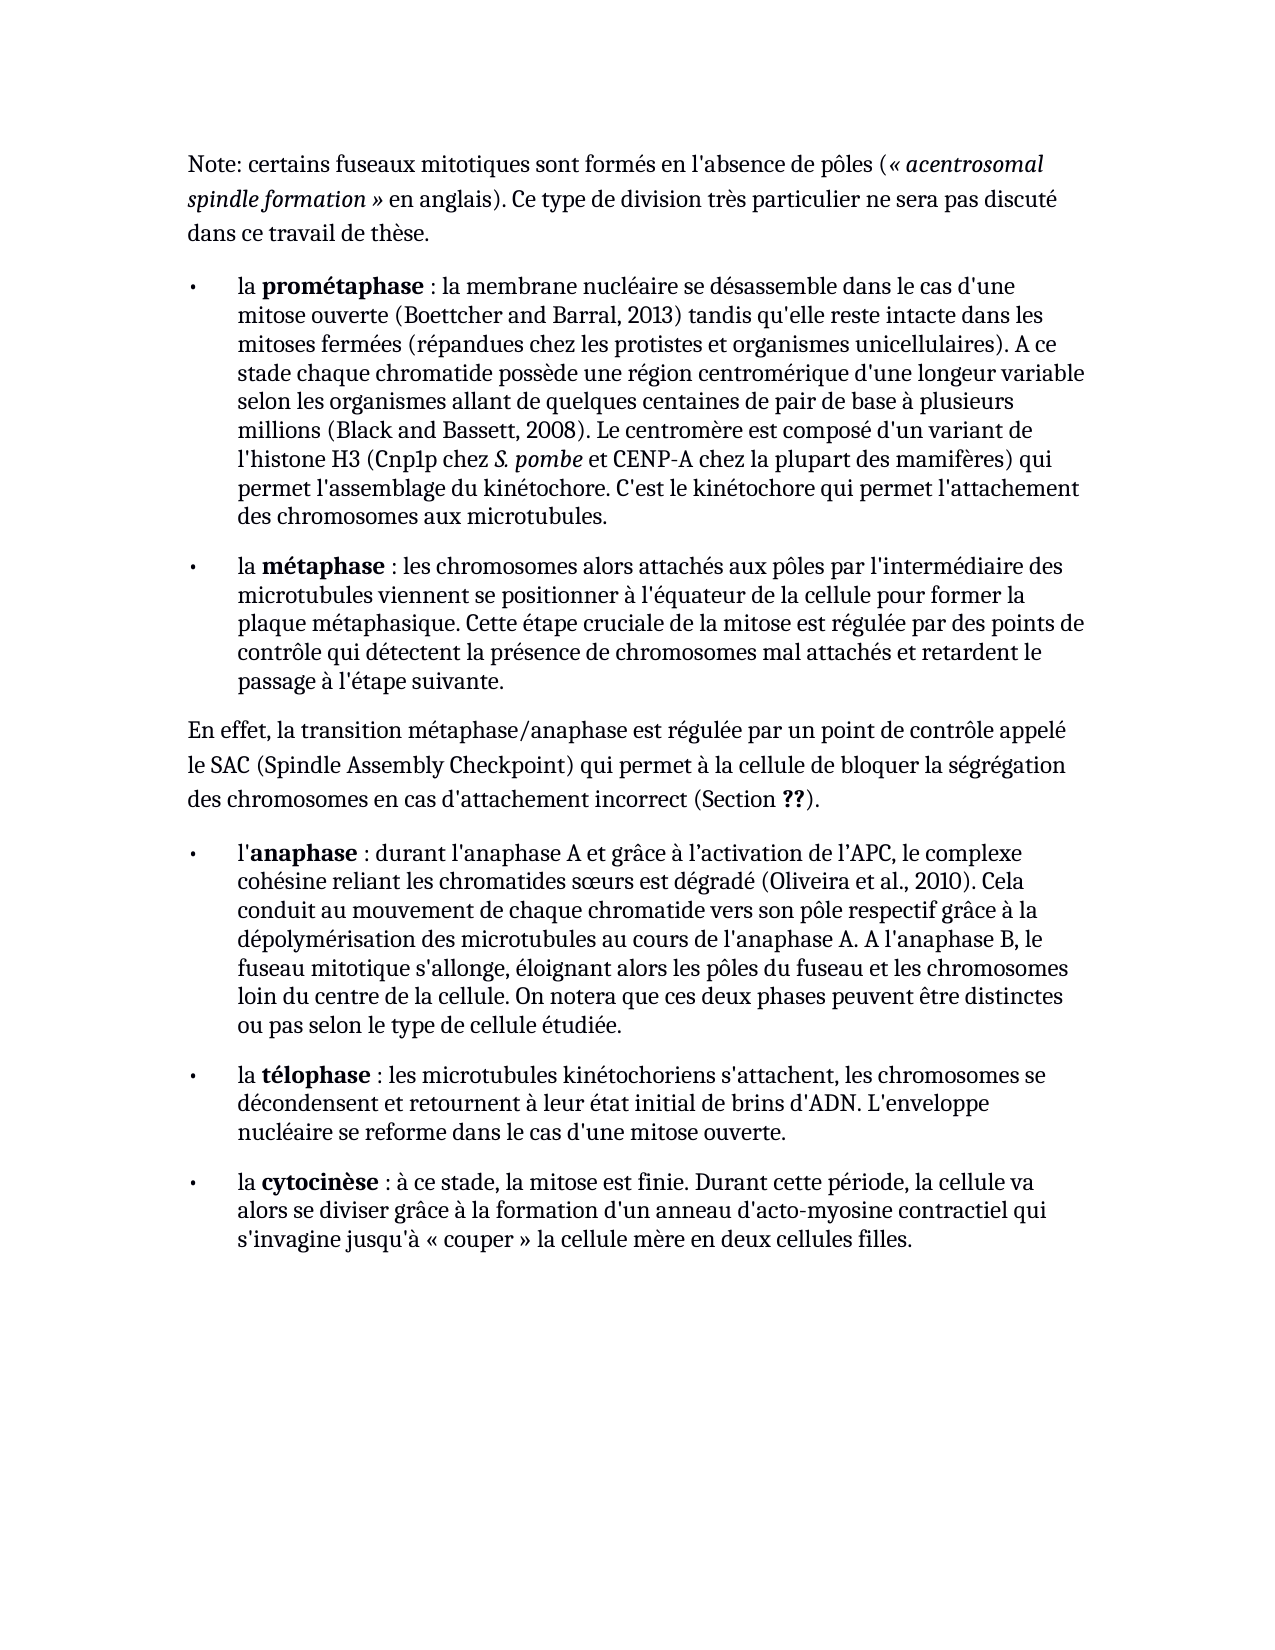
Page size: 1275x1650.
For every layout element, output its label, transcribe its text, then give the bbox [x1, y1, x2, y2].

list l'anaphase : durant l'anaphase A et grâce à l’activation de l’APC, le complexe cohésine reliant les chromatides sœurs est dégradé (Oliveira et al., 2010). Cela conduit au mouvement de chaque chromatide vers son pôle respectif grâce à la dépolymérisation des microtubules au cours de l'anaphase A. A l'anaphase B, le fuseau mitotique s'allonge, éloignant alors les pôles du fuseau et les chromosomes loin du centre de la cellule. On notera que ces deux phases peuvent être distinctes ou pas selon le type de cellule étudiée. [187, 838, 1087, 1040]
text Note: certains fuseaux mitotiques sont formés en l'absence de pôles (« acentrosomal spindle formation » en anglais). Ce type de division très particulier ne sera pas discuté dans ce travail de thèse. [187, 150, 1087, 248]
text En effet, la transition métaphase/anaphase est régulée par un point de contrôle appelé le SAC (Spindle Assembly Checkpoint) qui permet à la cellule de bloquer la ségrégation des chromosomes en cas d'attachement incorrect (Section ??). [187, 716, 1087, 814]
list la prométaphase : la membrane nucléaire se désassemble dans le cas d'une mitose ouverte (Boettcher and Barral, 2013) tandis qu'elle reste intacte dans les mitoses fermées (répandues chez les protistes et organismes unicellulaires). A ce stade chaque chromatide possède une région centromérique d'une longeur variable selon les organismes allant de quelques centaines de pair de base à plusieurs millions (Black and Bassett, 2008). Le centromère est composé d'un variant de l'histone H3 (Cnp1p chez S. pombe et CENP-A chez la plupart des mamifères) qui permet l'assemblage du kinétochore. C'est le kinétochore qui permet l'attachement des chromosomes aux microtubules. [187, 272, 1087, 531]
list la cytocinèse : à ce stade, la mitose est finie. Durant cette période, la cellule va alors se diviser grâce à la formation d'un anneau d'acto-myosine contractiel qui s'invagine jusqu'à « couper » la cellule mère en deux cellules filles. [187, 1168, 1087, 1254]
list la télophase : les microtubules kinétochoriens s'attachent, les chromosomes se décondensent et retournent à leur état initial de brins d'ADN. L'enveloppe nucléaire se reforme dans le cas d'une mitose ouverte. [187, 1061, 1087, 1147]
list la métaphase : les chromosomes alors attachés aux pôles par l'intermédiaire des microtubules viennent se positionner à l'équateur de la cellule pour former la plaque métaphasique. Cette étape cruciale de la mitose est régulée par des points de contrôle qui détectent la présence de chromosomes mal attachés et retardent le passage à l'étape suivante. [187, 552, 1087, 696]
